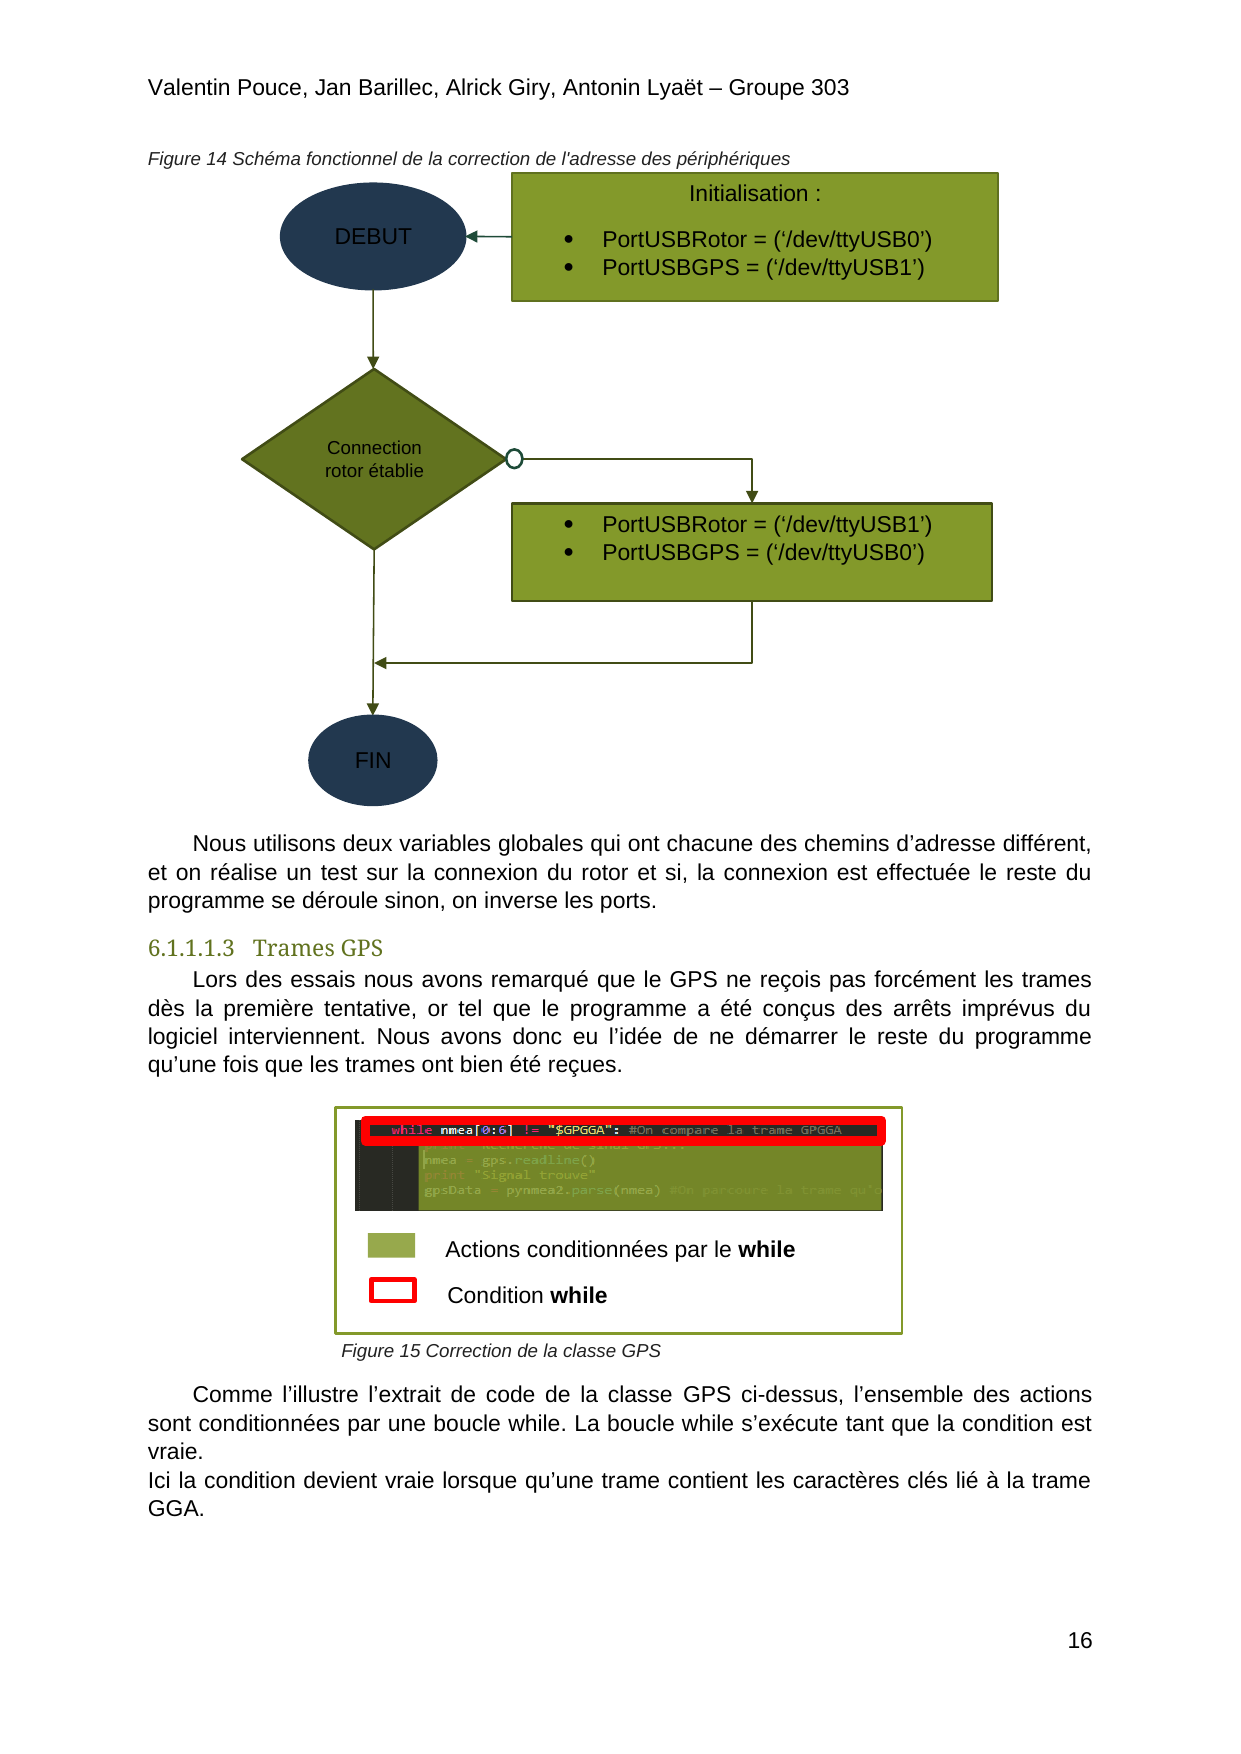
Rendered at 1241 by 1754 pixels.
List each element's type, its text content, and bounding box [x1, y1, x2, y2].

text Comme l’illustre l’extrait de code de la classe GPS ci-dessus, l’ensemble des actions sont conditionnées par une boucle while. La boucle while s’exécute tant que la condition est vraie. [148, 1097, 1093, 1464]
text Nous utilisons deux variables globales qui ont chacune des chemins d’adresse différent, et on réalise un test sur la connexion du rotor et si, la connexion est effectuée le reste du programme se déroule sinon, on inverse les ports. [148, 190, 1093, 914]
text Ici la condition devient vraie lorsque qu’une trame contient les caractères clés lié à la trame GGA. [148, 1467, 1093, 1521]
text Lors des essais nous avons remarqué que le GPS ne reçois pas forcément les trames dès la première tentative, or tel que le programme a été conçus des arrêts imprévus du logiciel interviennent. Nous avons donc eu l’idée de ne démarrer le reste du programme qu’une fois que les trames ont bien été reçues. [148, 966, 1093, 1078]
picture [355, 1120, 418, 1211]
picture [370, 1125, 877, 1136]
list Figure 14 Schéma fonctionnel de la correction de l'adresse des périphériques [148, 148, 1093, 169]
subtitle Trames GPS [148, 932, 1093, 964]
